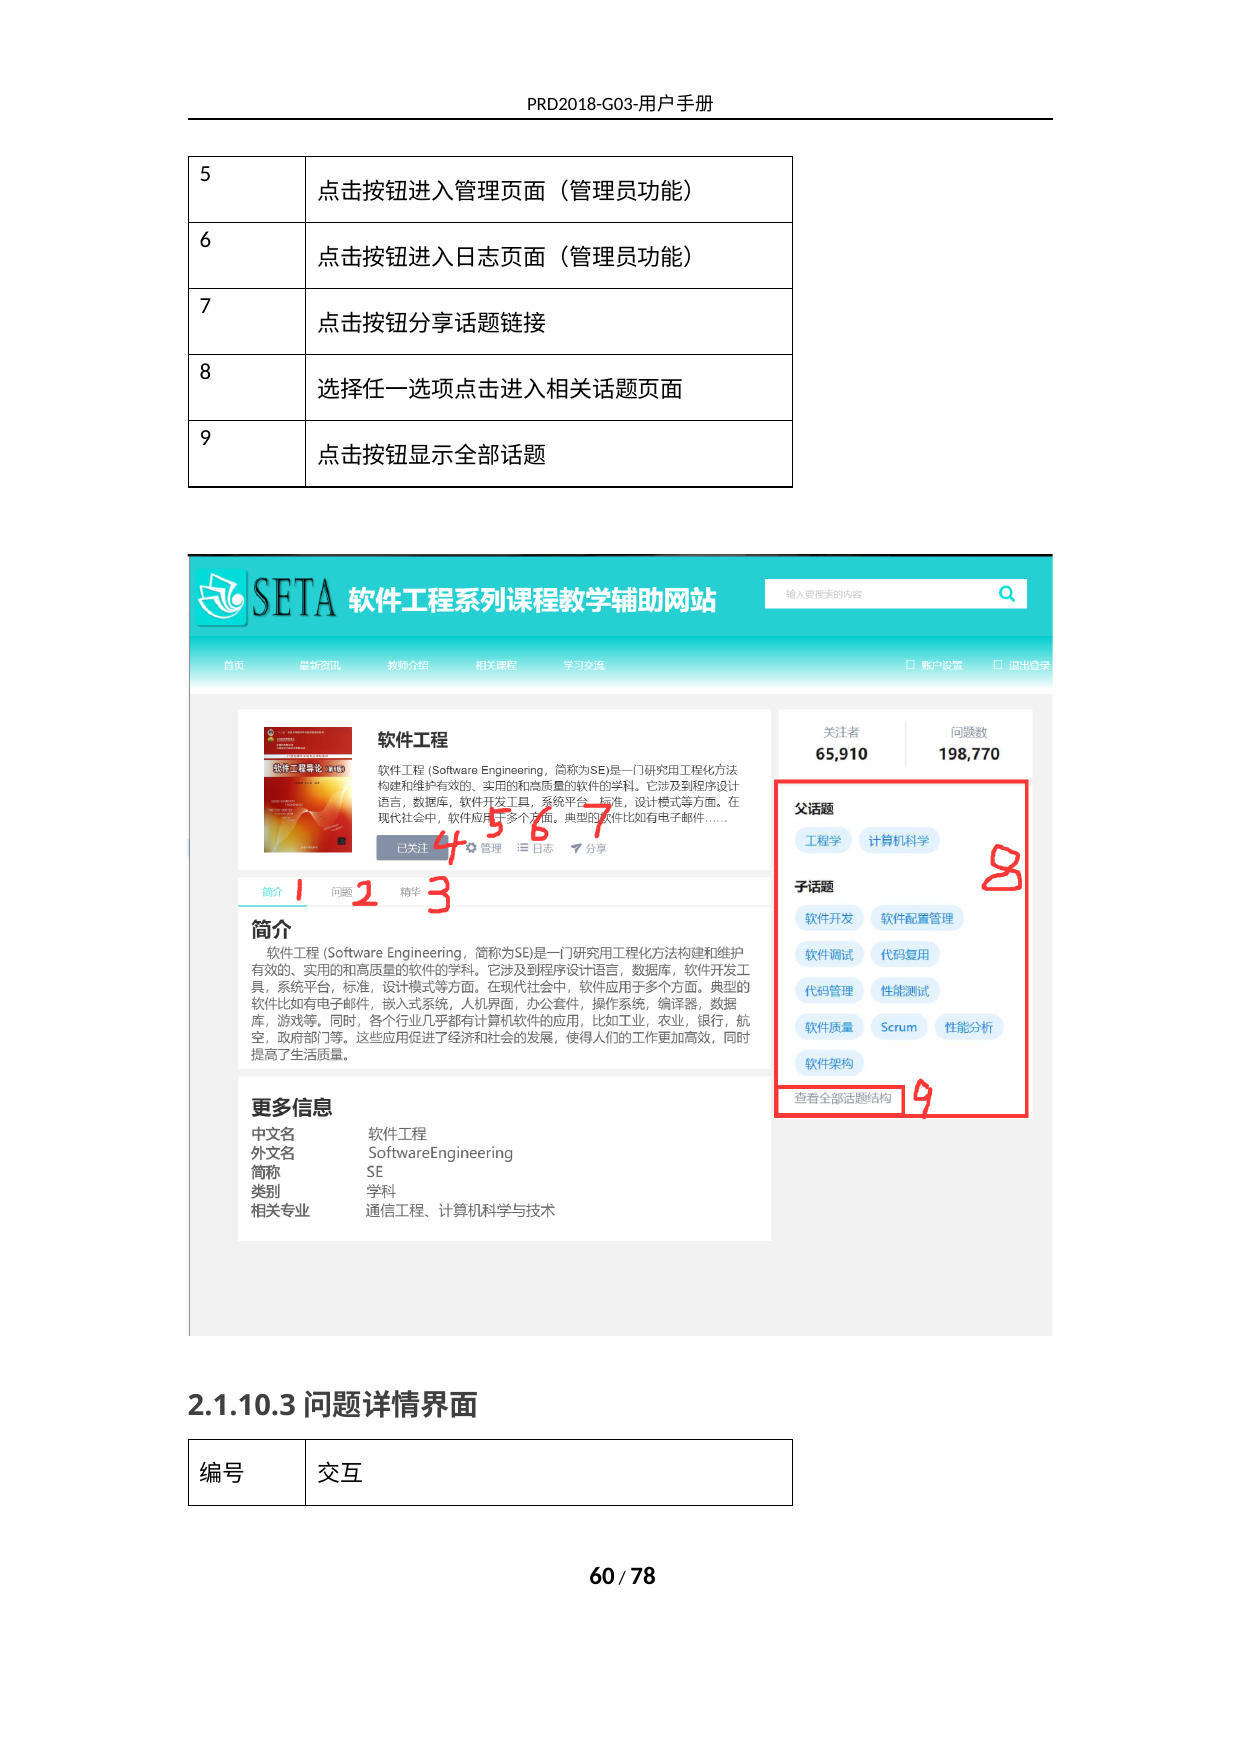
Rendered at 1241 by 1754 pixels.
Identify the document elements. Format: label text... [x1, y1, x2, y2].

table_cell 点击按钮显示全部话题 [306, 421, 792, 486]
table_cell 点击按钮分享话题链接 [306, 289, 792, 354]
table_cell 点击按钮进入日志页面（管理员功能） [306, 223, 792, 288]
table_cell 点击按钮进入管理页面（管理员功能） [306, 157, 792, 222]
table_header 编号 [189, 1440, 305, 1504]
table_cell 6 [189, 223, 305, 288]
subtitle 2.1.10.3 问题详情界面 [187, 1370, 1053, 1435]
table_cell 5 [189, 157, 305, 222]
table_cell 选择任一选项点击进入相关话题页面 [306, 355, 792, 420]
picture [187, 554, 1053, 1336]
table_cell 7 [189, 289, 305, 354]
table_cell 8 [189, 355, 305, 420]
table_cell 9 [189, 421, 305, 486]
table_header 交互 [306, 1440, 792, 1504]
